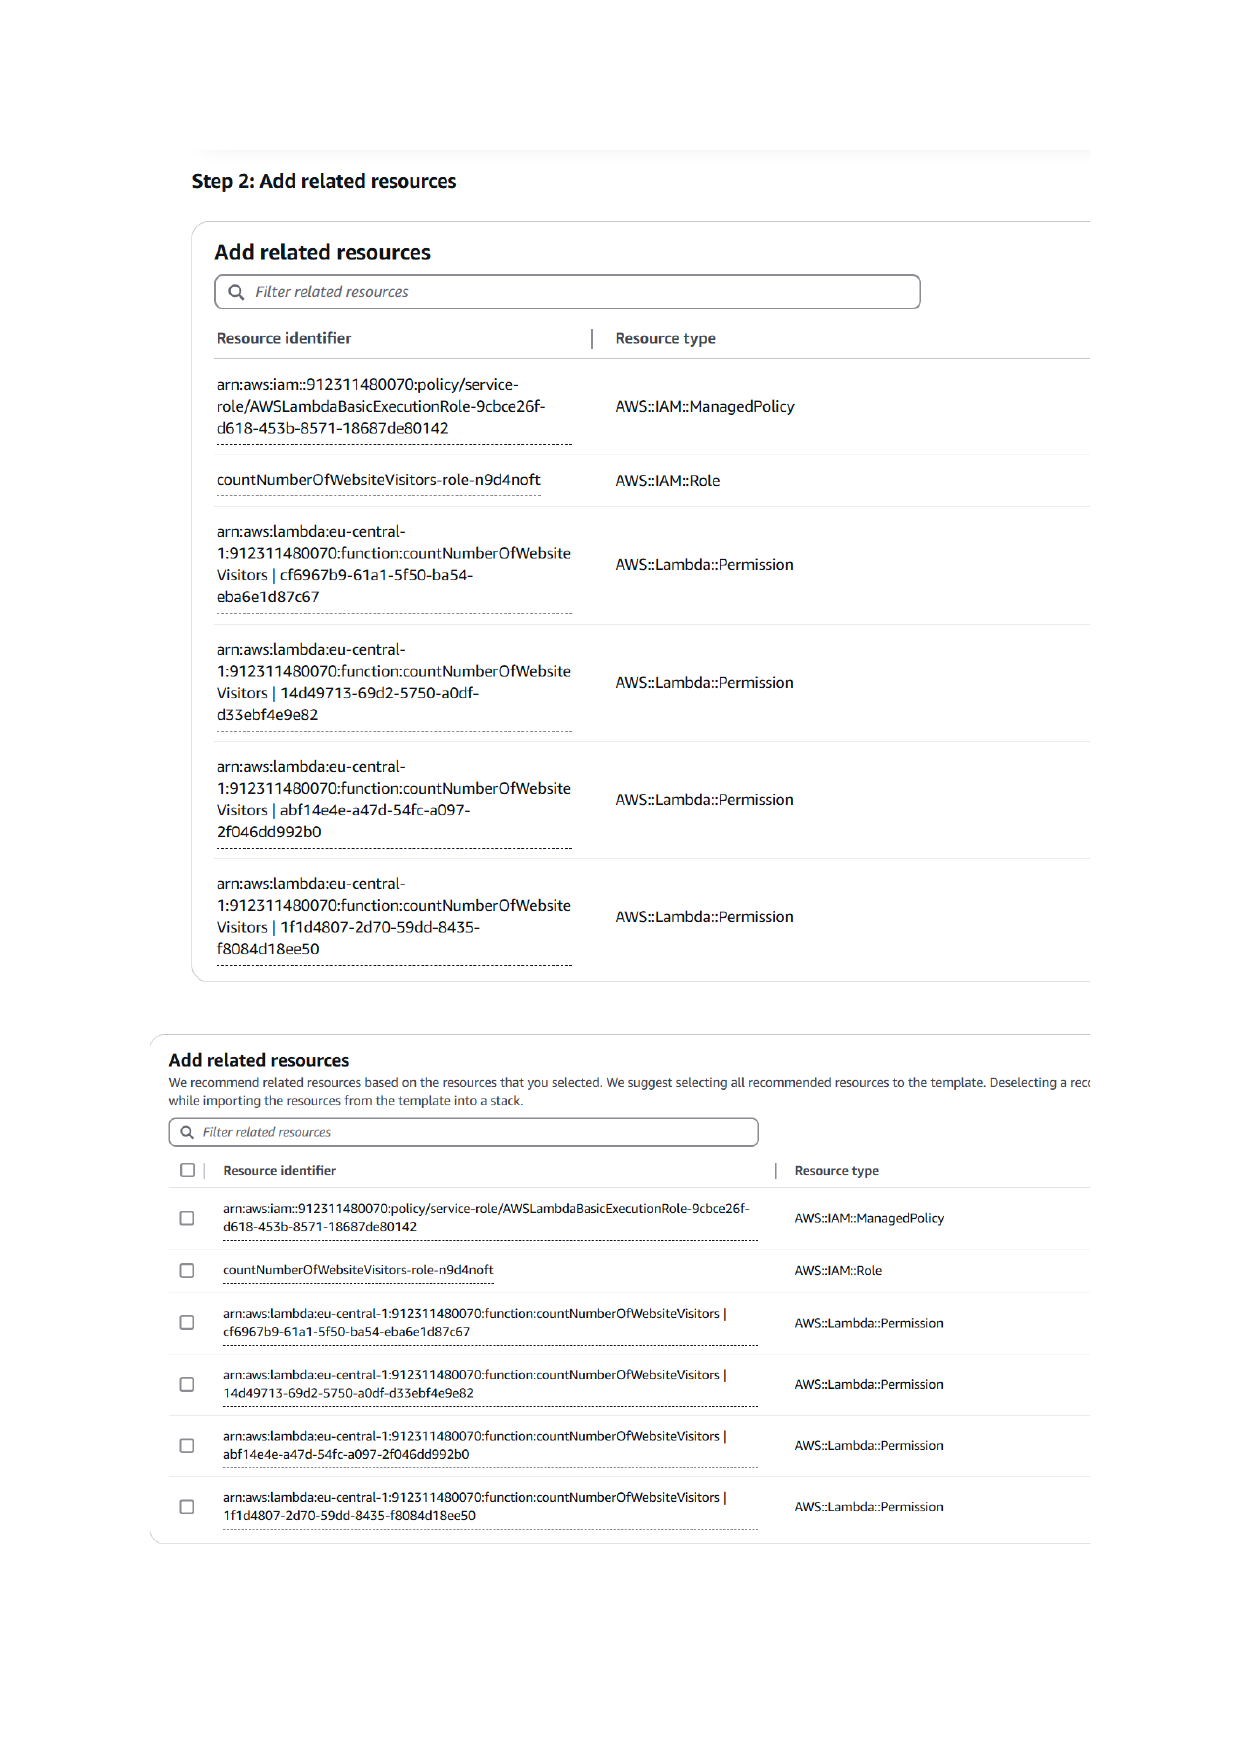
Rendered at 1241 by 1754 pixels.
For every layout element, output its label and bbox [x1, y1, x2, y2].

picture [150, 1034, 1091, 1570]
picture [150, 150, 1091, 1030]
